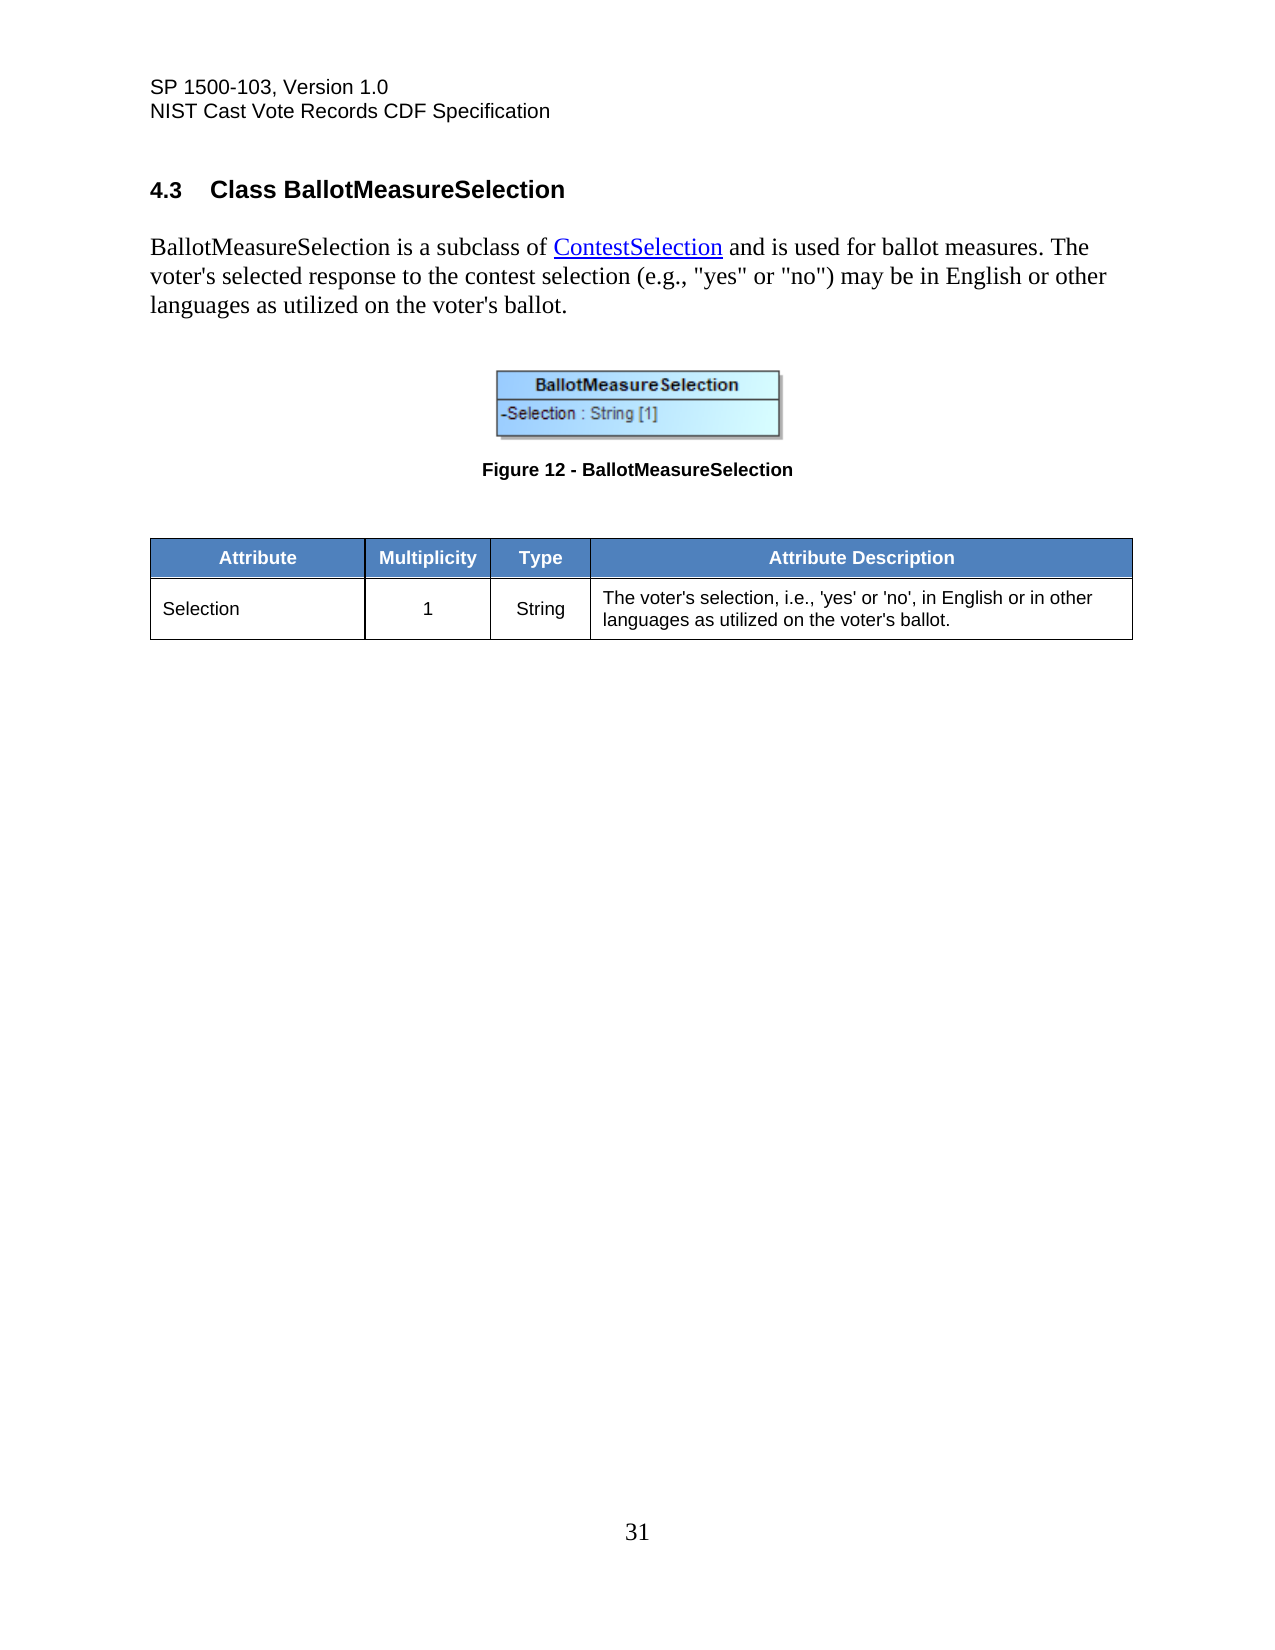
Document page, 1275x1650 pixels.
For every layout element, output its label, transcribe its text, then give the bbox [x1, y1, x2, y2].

table_header Type [491, 539, 590, 577]
text Figure 12 - BallotMeasureSelection [150, 458, 1125, 480]
table_cell String [491, 579, 590, 639]
subtitle Class BallotMeasureSelection [150, 175, 1125, 204]
picture [473, 347, 802, 459]
table_cell The voter's selection, i.e., 'yes' or 'no', in English or in other languages as utilized on the voter's ballot. [591, 579, 1132, 639]
table_cell 1 [366, 579, 490, 639]
table_header Attribute [151, 539, 364, 577]
table_header Multiplicity [366, 539, 490, 577]
table_cell Selection [151, 579, 364, 639]
text BallotMeasureSelection is a subclass of ContestSelection and is used for ballot measures. The voter's selected response to the contest selection (e.g., "yes" or "no") may be in English or other languages as utilized on the voter's ballot. [150, 232, 1125, 319]
table_header Attribute Description [591, 539, 1132, 577]
